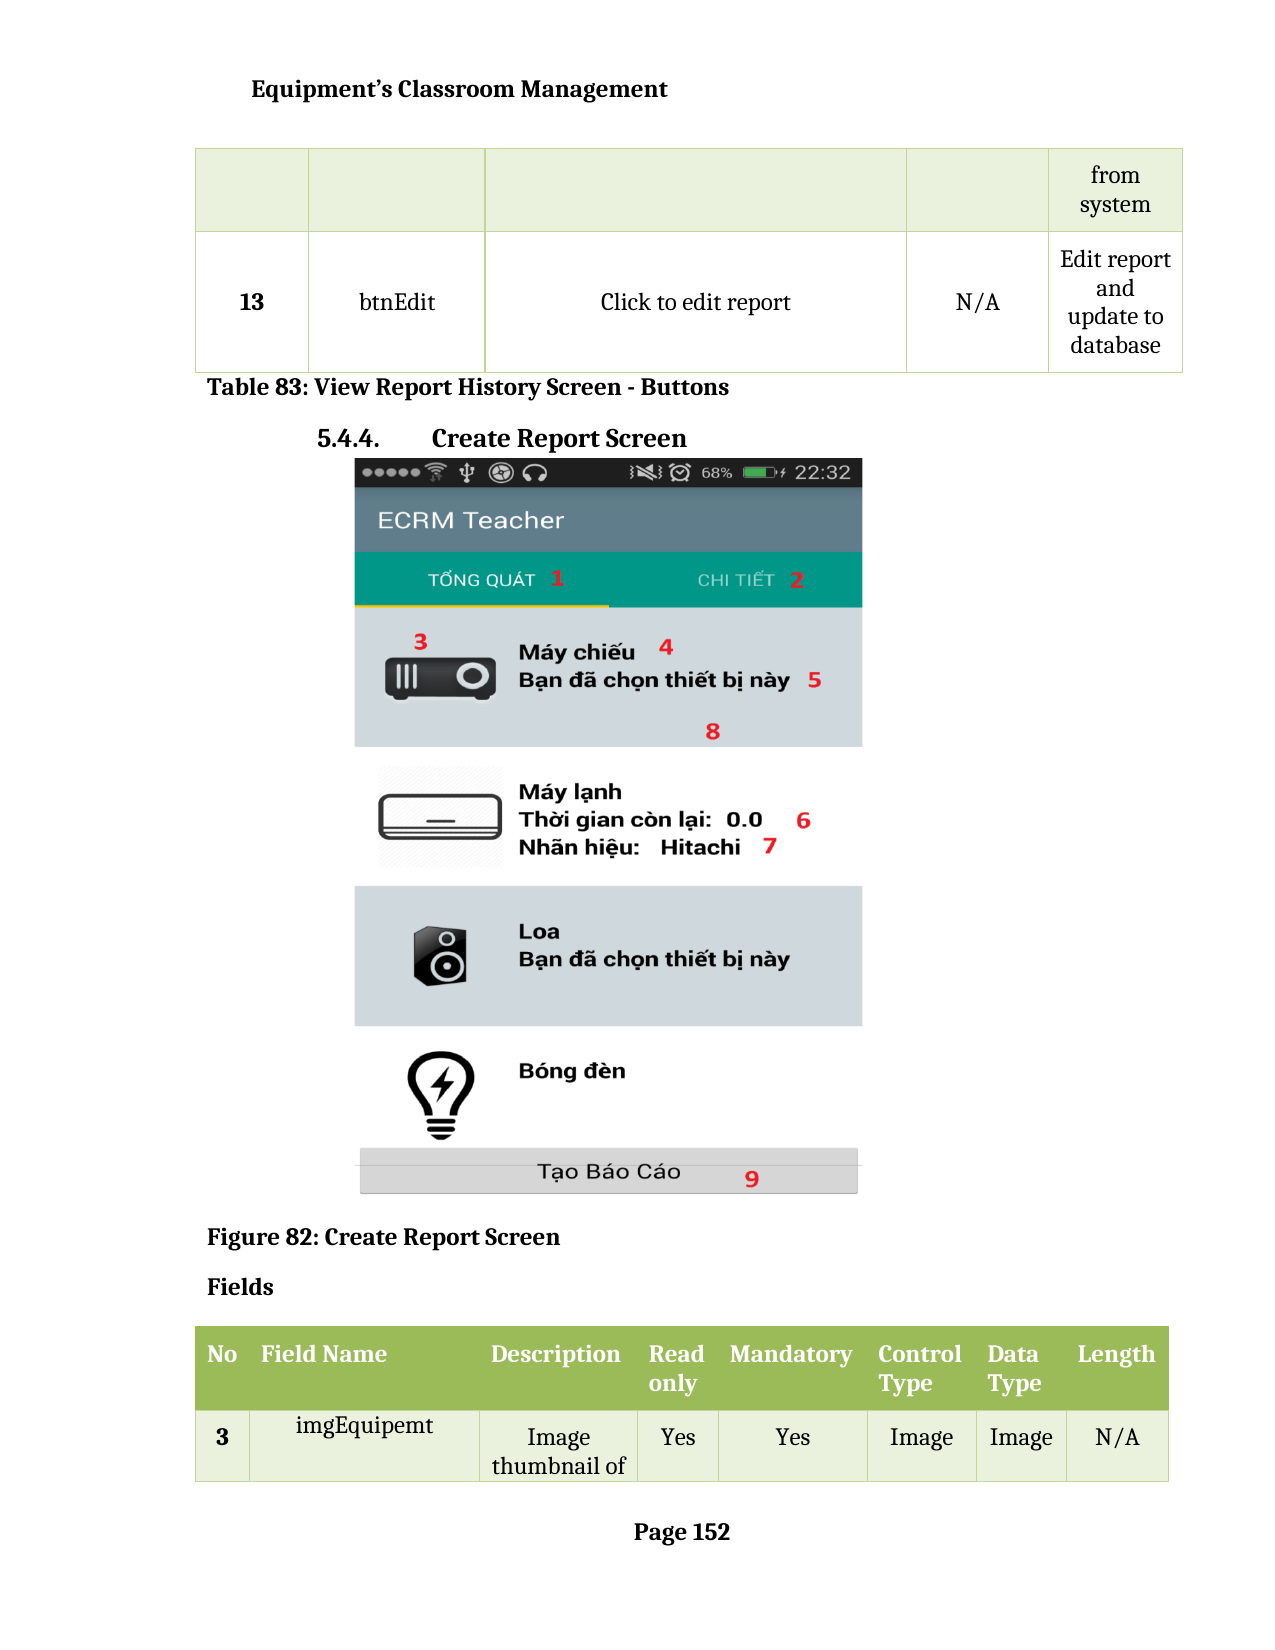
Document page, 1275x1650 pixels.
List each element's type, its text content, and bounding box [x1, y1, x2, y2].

list Create Report Screen [317, 423, 1157, 454]
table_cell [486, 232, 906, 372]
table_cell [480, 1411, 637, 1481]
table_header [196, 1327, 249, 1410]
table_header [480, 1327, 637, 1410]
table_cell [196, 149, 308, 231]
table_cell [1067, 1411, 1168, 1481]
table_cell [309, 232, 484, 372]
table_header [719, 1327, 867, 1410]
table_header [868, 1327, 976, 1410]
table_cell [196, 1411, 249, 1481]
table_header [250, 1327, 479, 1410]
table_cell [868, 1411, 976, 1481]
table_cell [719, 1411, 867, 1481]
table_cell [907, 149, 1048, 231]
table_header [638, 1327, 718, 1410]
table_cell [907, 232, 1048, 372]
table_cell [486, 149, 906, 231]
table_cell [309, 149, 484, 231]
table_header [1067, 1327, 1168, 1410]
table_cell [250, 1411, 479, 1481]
text Fields [207, 1272, 1157, 1301]
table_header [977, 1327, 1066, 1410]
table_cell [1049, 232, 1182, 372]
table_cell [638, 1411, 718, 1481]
picture [354, 458, 863, 1198]
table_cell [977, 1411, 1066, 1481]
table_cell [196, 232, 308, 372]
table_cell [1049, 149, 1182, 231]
